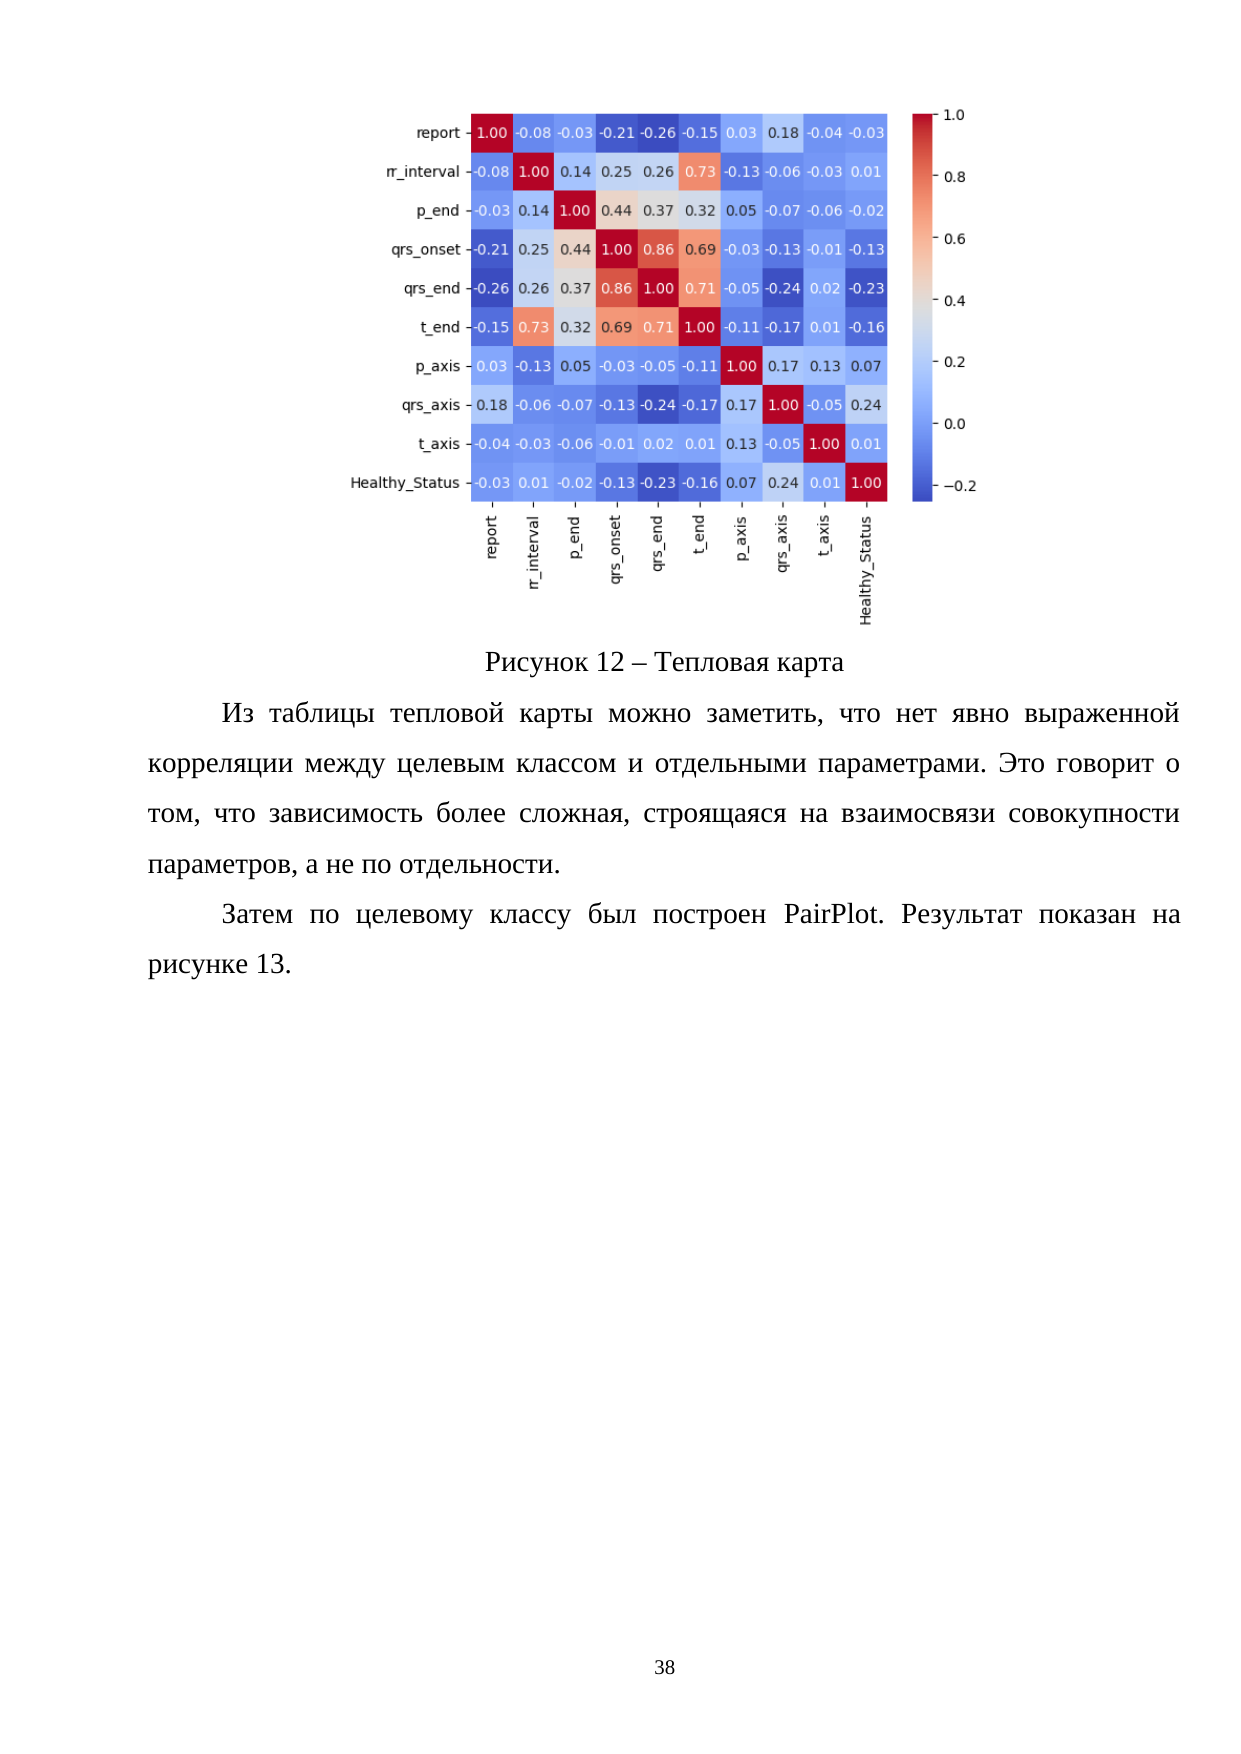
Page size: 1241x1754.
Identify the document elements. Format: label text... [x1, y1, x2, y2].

text Из таблицы тепловой карты можно заметить, что нет явно выраженной корреляции между целевым классом и отдельными параметрами. Это говорит о том, что зависимость более сложная, строящаяся на взаимосвязи совокупности параметров, а не по отдельности. [148, 695, 1181, 879]
text Затем по целевому классу был построен PairPlot. Результат показан на рисунке 13. [148, 896, 1181, 980]
text Рисунок 12 – Тепловая карта [148, 644, 1181, 678]
picture [341, 99, 988, 633]
